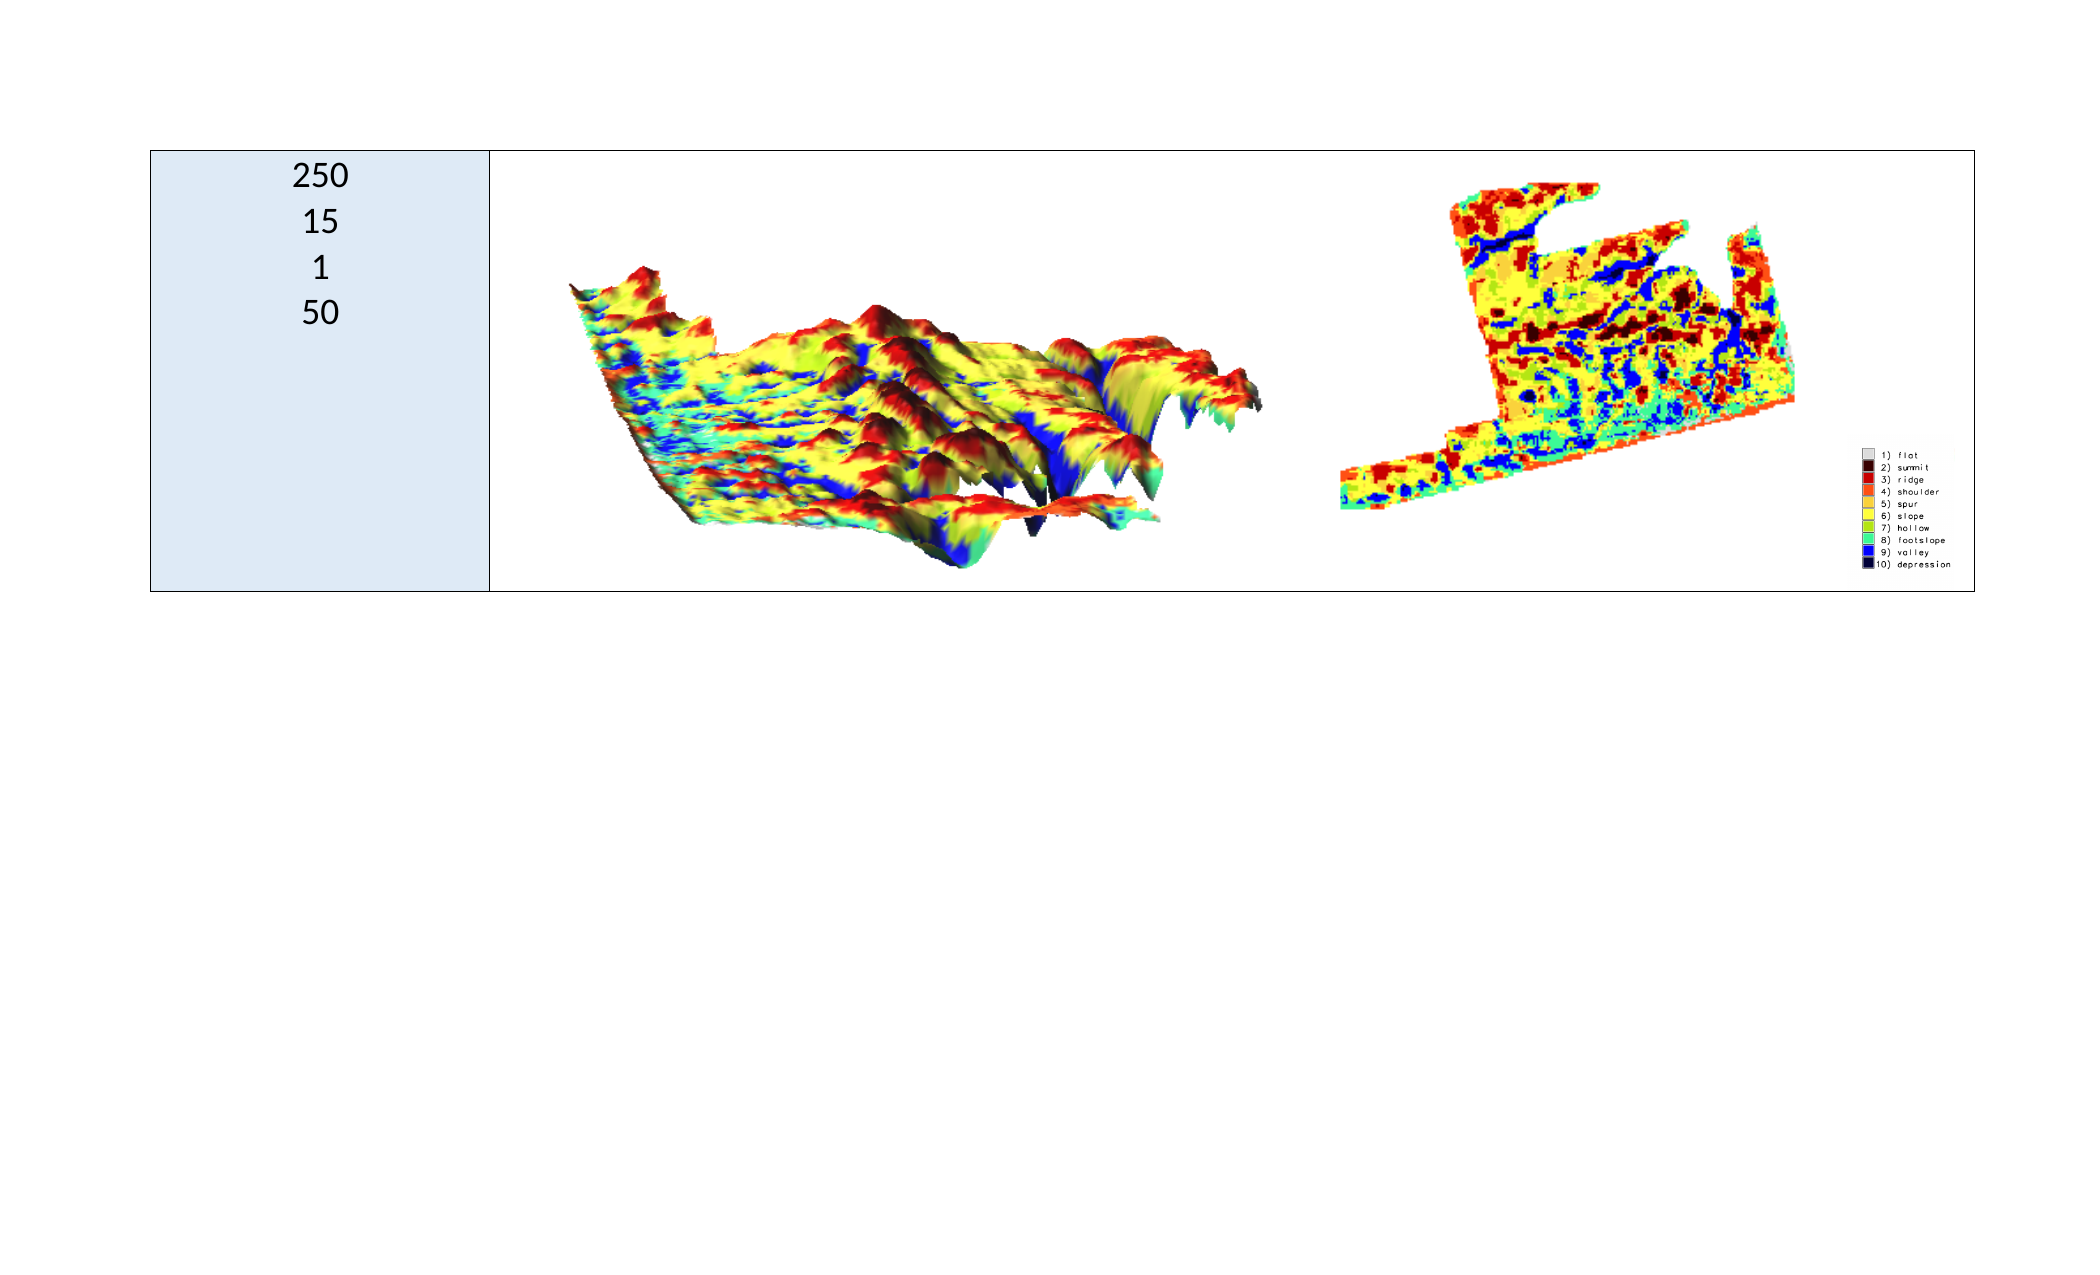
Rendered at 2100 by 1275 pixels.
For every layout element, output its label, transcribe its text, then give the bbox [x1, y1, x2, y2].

picture [501, 151, 1955, 591]
table_cell [490, 151, 1286, 591]
table_cell [1848, 151, 1974, 591]
table_cell 250 15 1 50 [151, 151, 489, 591]
